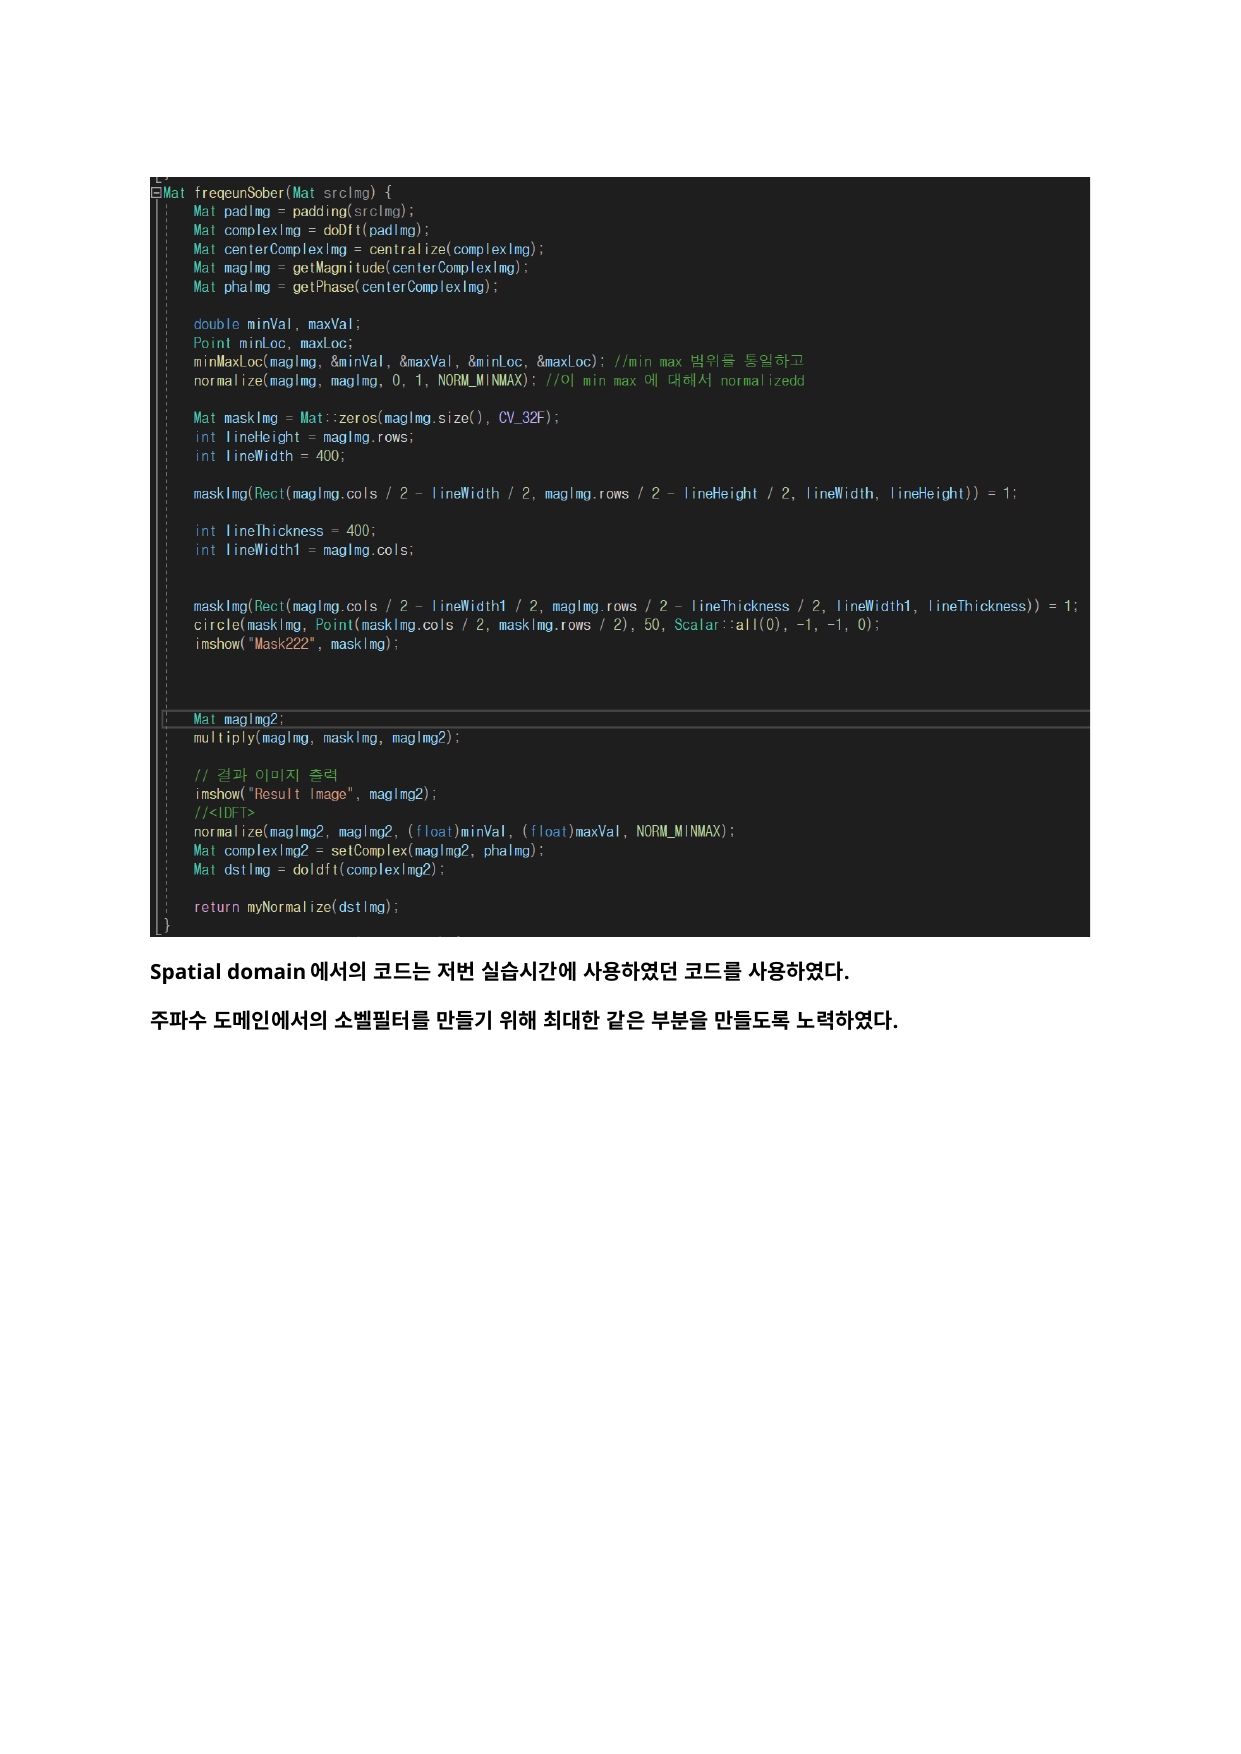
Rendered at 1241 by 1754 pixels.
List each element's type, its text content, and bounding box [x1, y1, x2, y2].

picture [150, 177, 1091, 937]
text 주파수 도메인에서의 소벨필터를 만들기 위해 최대한 같은 부분을 만들도록 노력하였다. [150, 1004, 1090, 1035]
text Spatial domain에서의 코드는 저번 실습시간에 사용하였던 코드를 사용하였다. [150, 955, 1090, 985]
